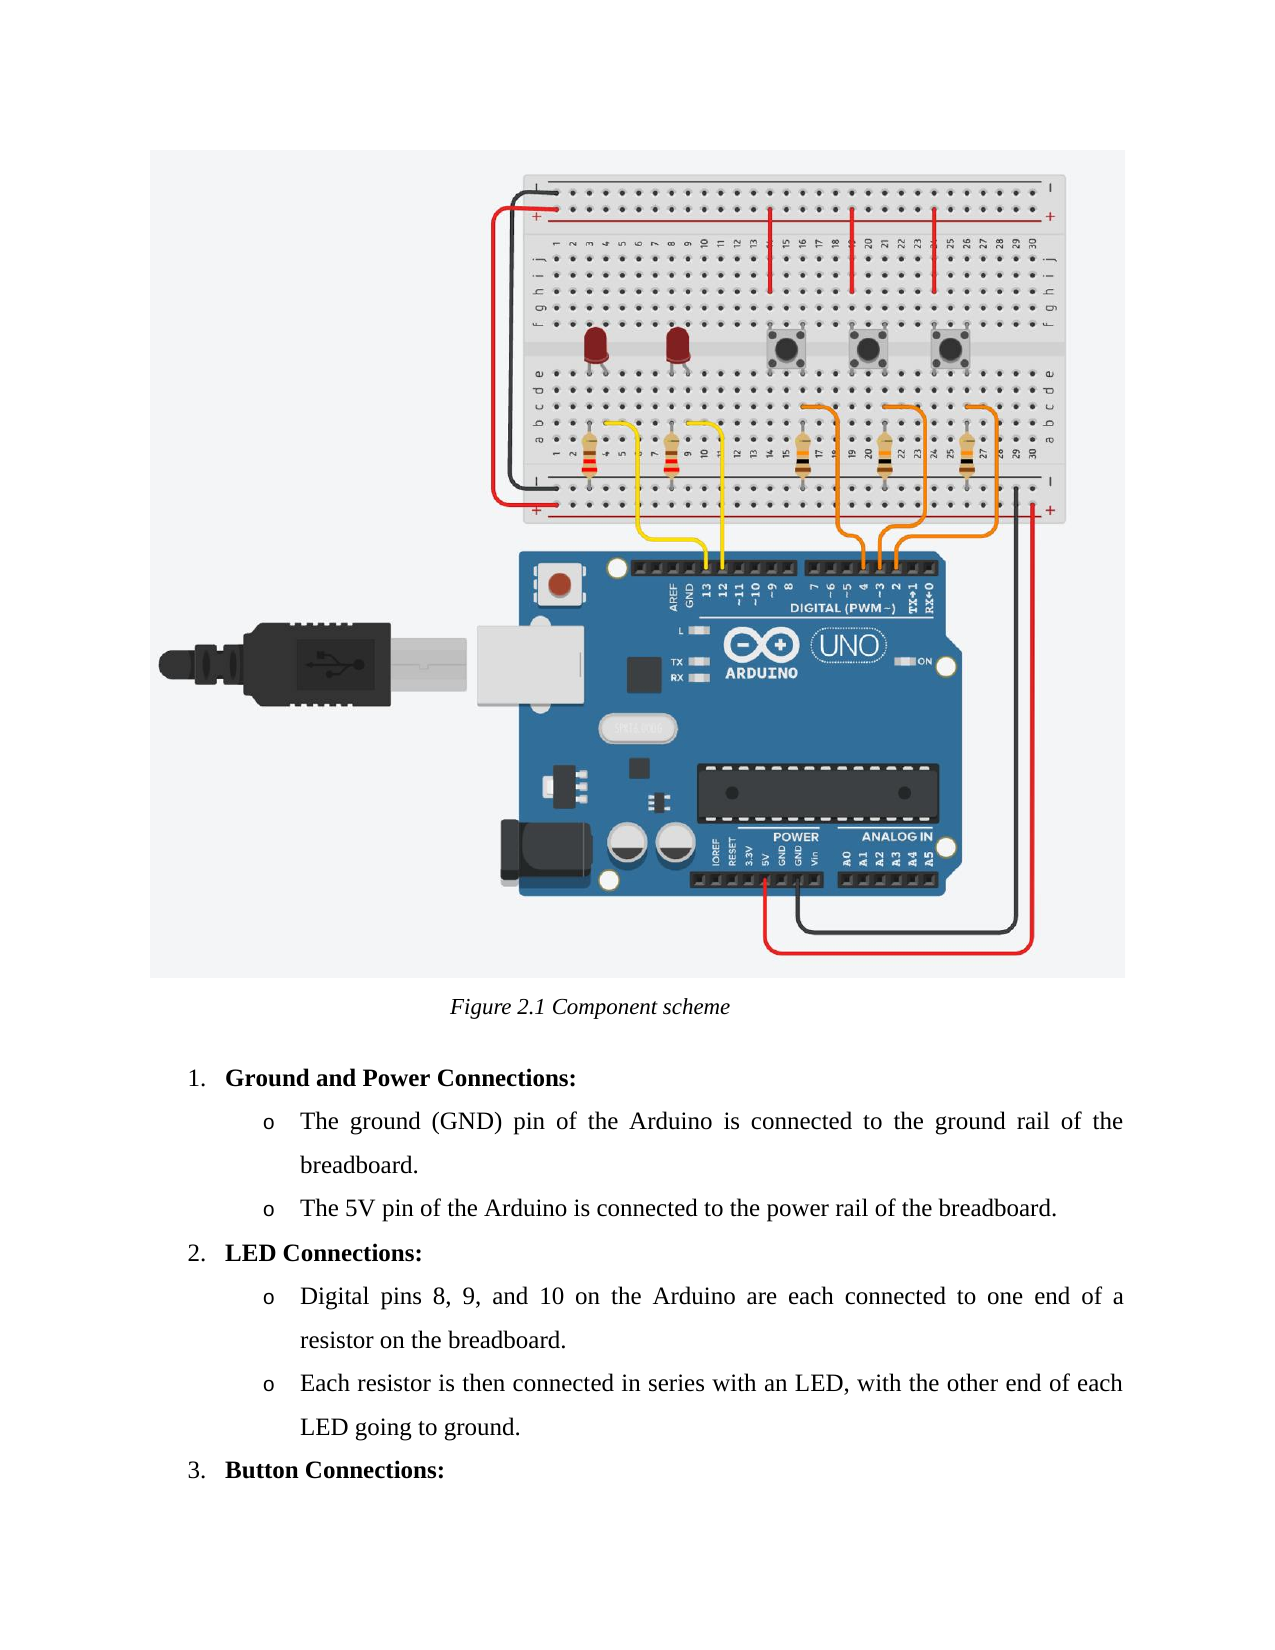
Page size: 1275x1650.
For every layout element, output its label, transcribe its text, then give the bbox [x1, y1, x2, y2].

list Ground and Power Connections: [187, 1063, 1125, 1092]
picture [150, 150, 1125, 978]
list Each resistor is then connected in series with an LED, with the other end of each LED going to ground. [262, 1368, 1125, 1441]
text Figure 2.1 Component scheme [375, 993, 1125, 1019]
list The ground (GND) pin of the Arduino is connected to the ground rail of the breadboard. [262, 1106, 1125, 1179]
list Digital pins 8, 9, and 10 on the Arduino are each connected to one end of a resistor on the breadboard. [262, 1281, 1125, 1353]
list LED Connections: [187, 1238, 1125, 1266]
list Button Connections: [187, 1455, 1125, 1484]
list The 5V pin of the Arduino is connected to the power rail of the breadboard. [262, 1193, 1125, 1223]
